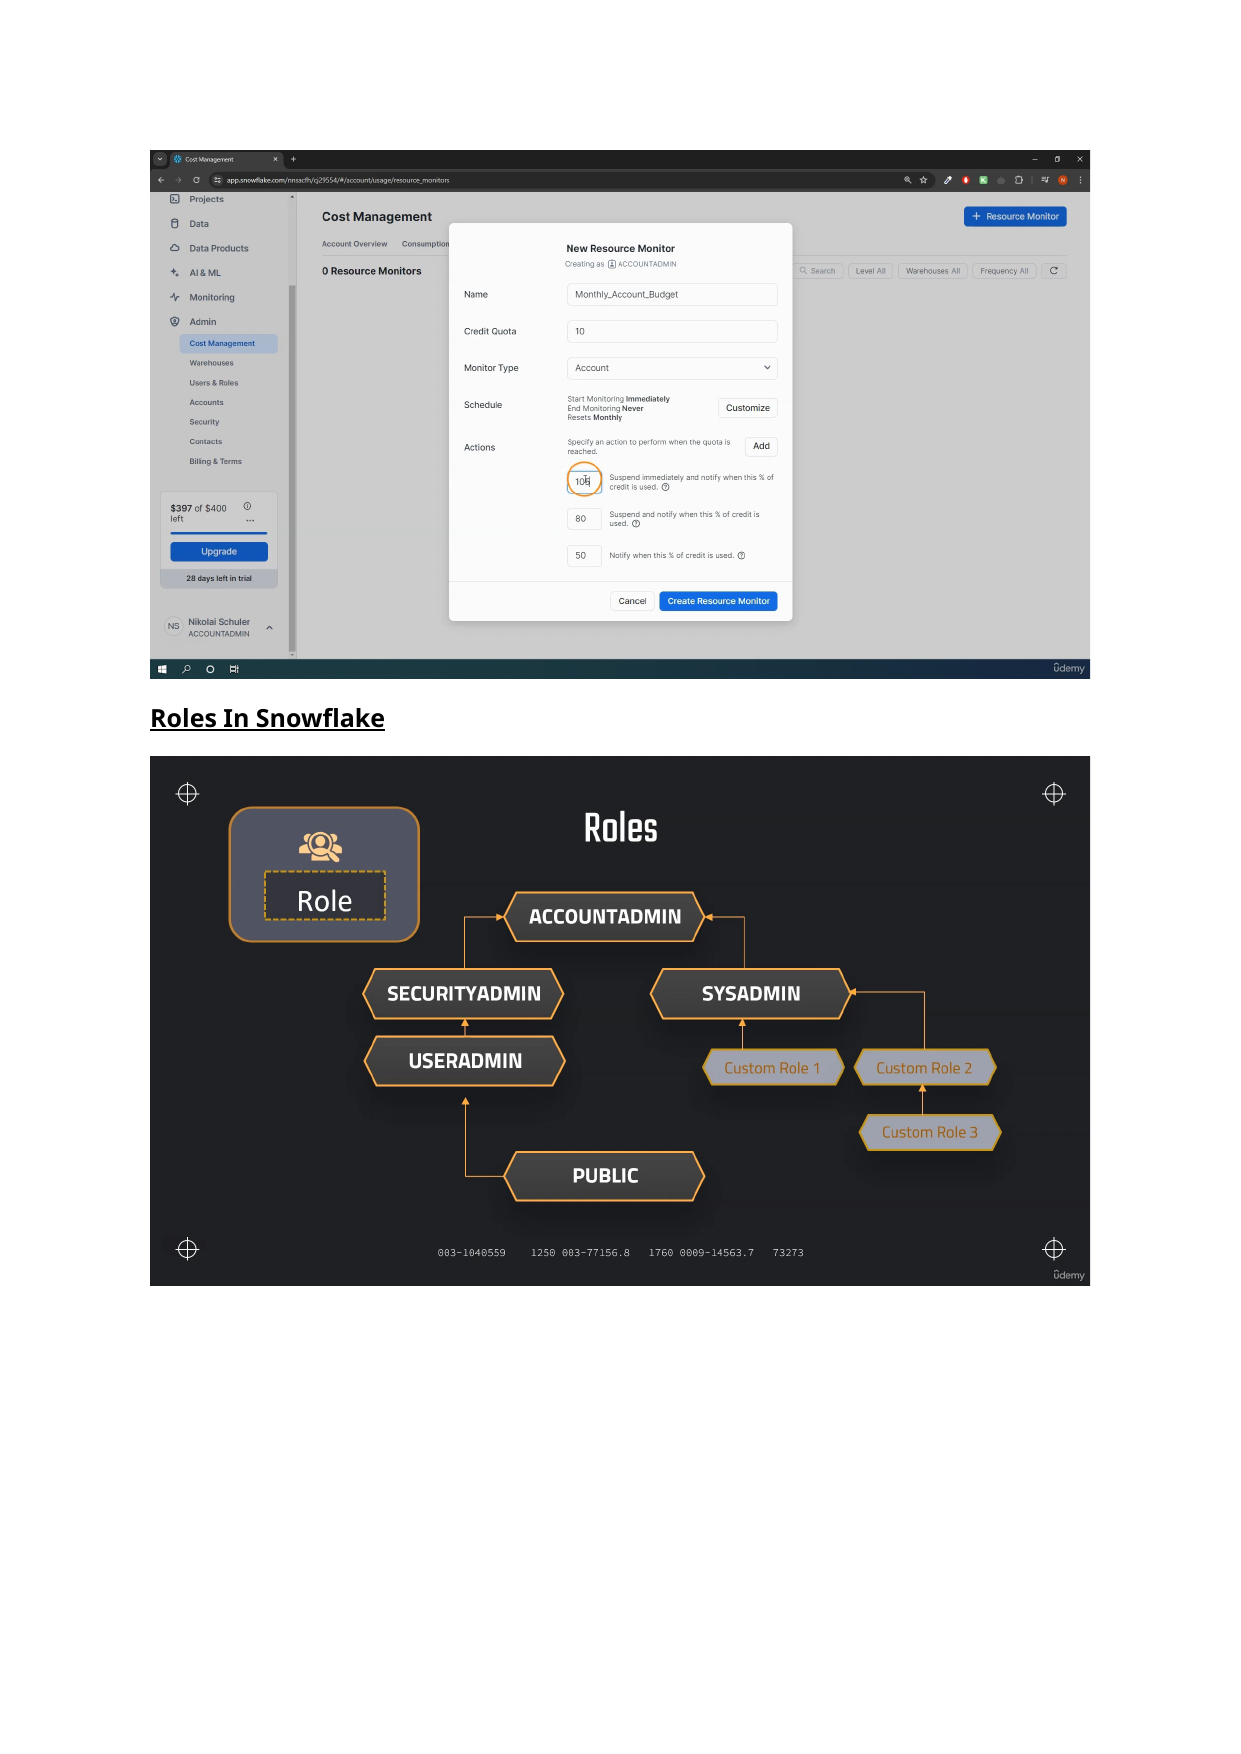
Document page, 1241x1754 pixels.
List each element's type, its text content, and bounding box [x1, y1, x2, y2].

text Roles In Snowflake [150, 701, 1090, 735]
picture [150, 756, 1091, 1286]
picture [150, 150, 1091, 679]
